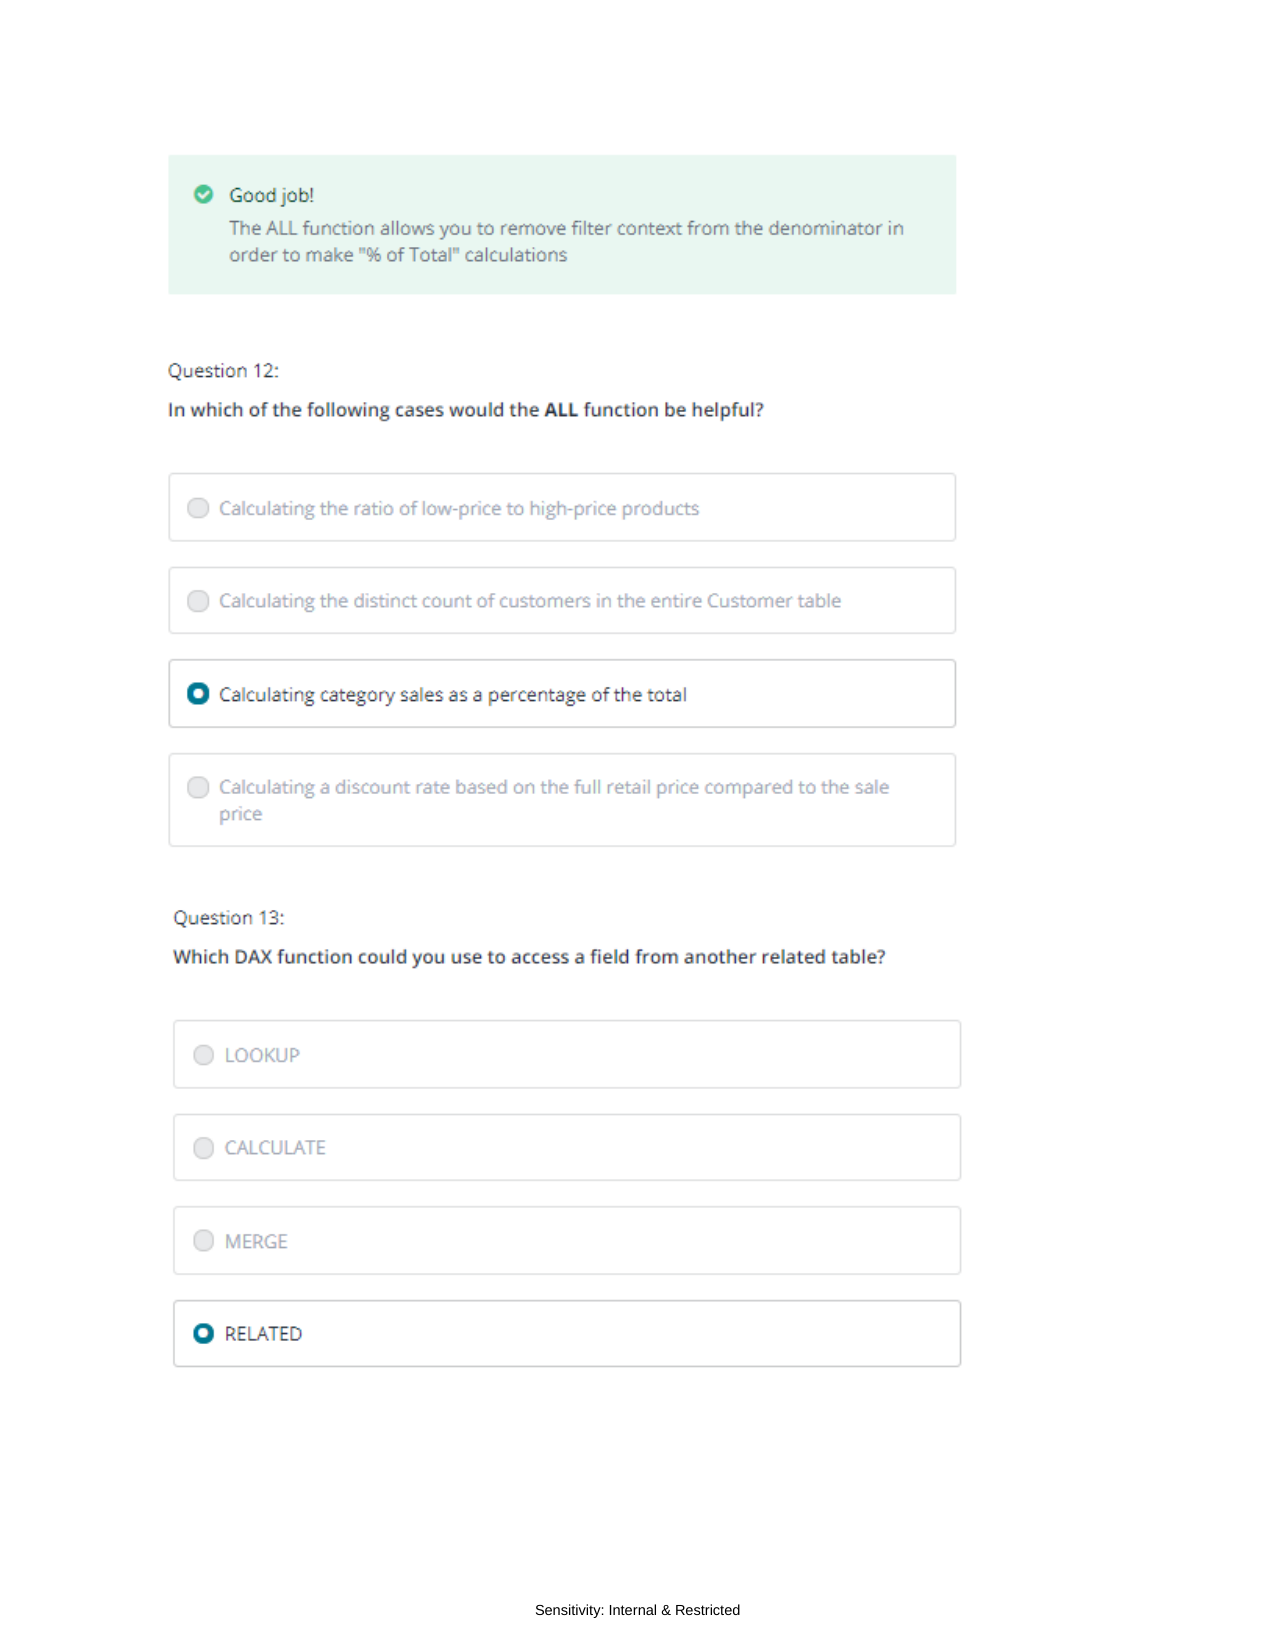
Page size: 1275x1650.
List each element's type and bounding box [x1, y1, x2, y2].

picture [150, 150, 969, 855]
picture [150, 873, 971, 1380]
